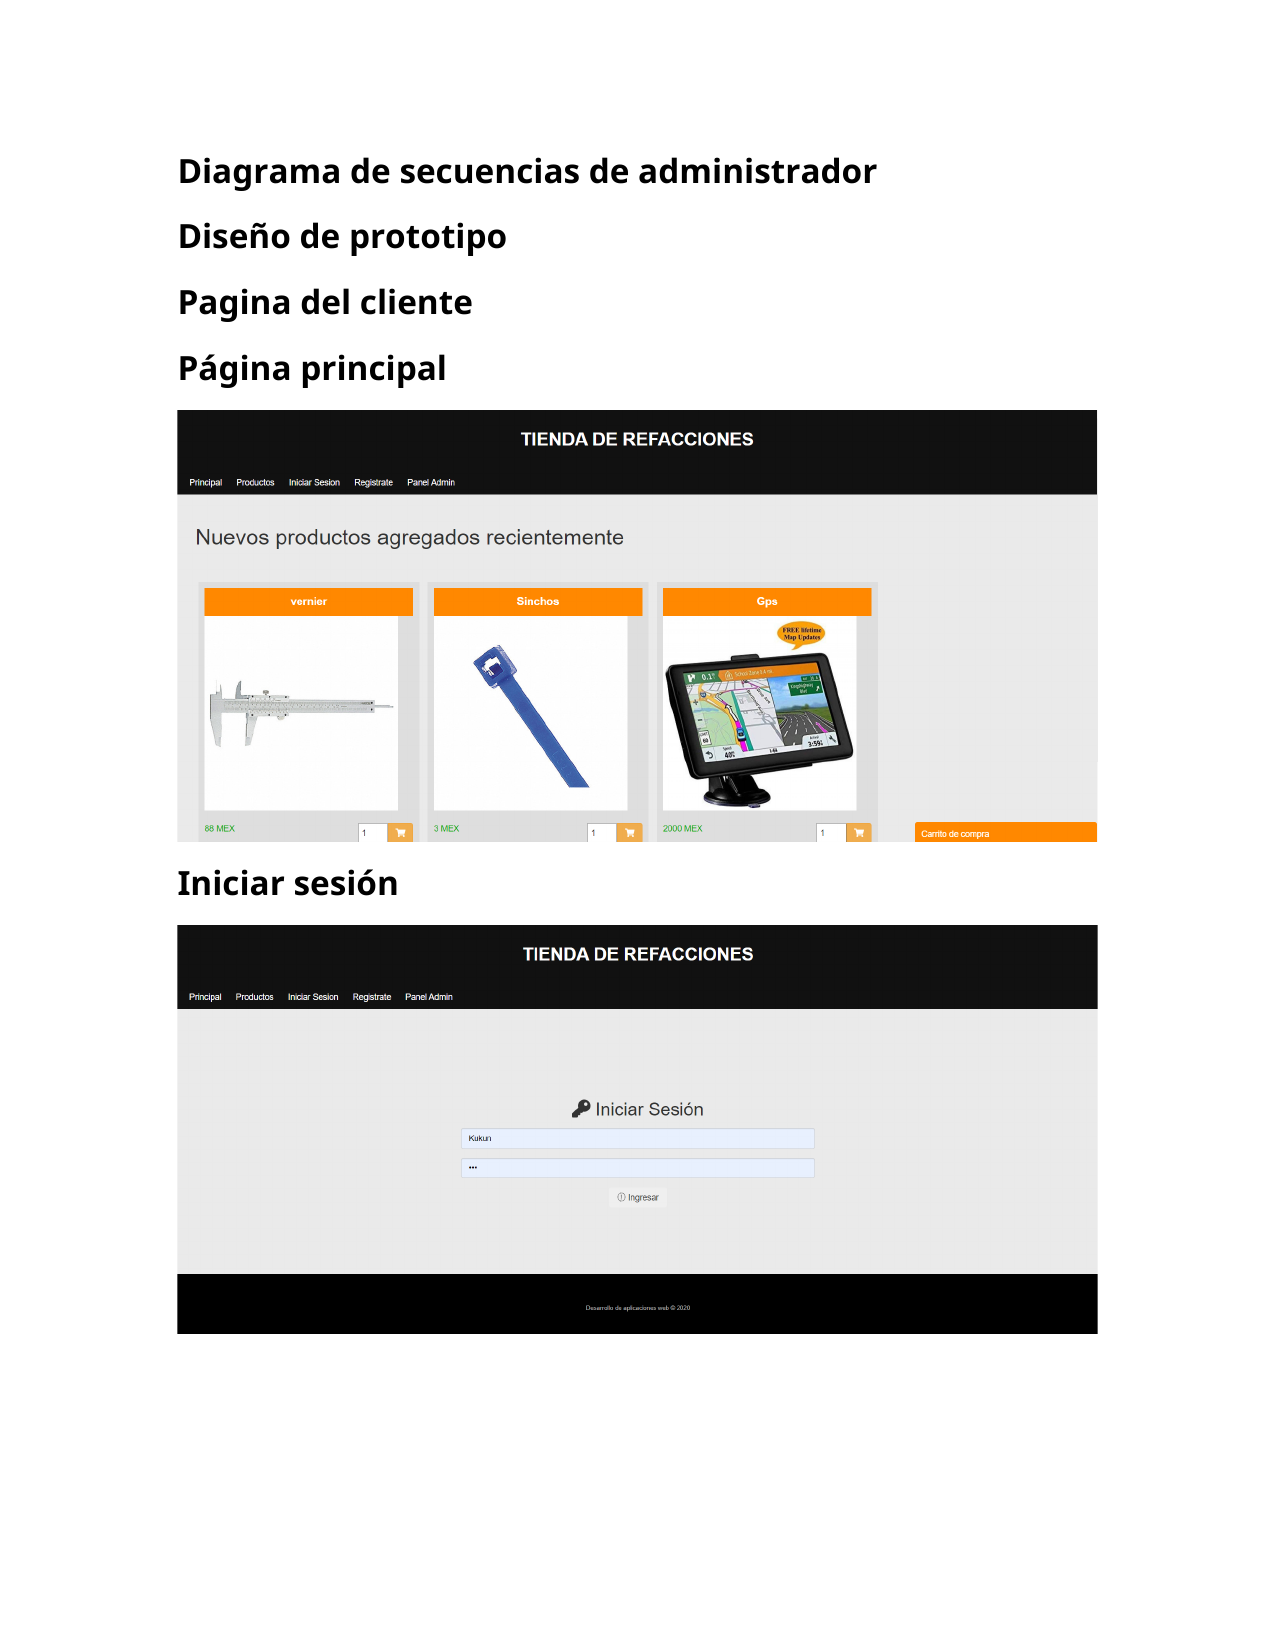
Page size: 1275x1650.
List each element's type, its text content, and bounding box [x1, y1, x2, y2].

text Iniciar sesión [177, 860, 1098, 906]
picture [177, 925, 1098, 1334]
text Página principal [177, 344, 1098, 390]
picture [177, 410, 1098, 842]
text Diagrama de secuencias de administrador [177, 148, 1098, 193]
text Pagina del cliente [177, 279, 1098, 324]
text Diseño de prototipo [177, 213, 1098, 259]
